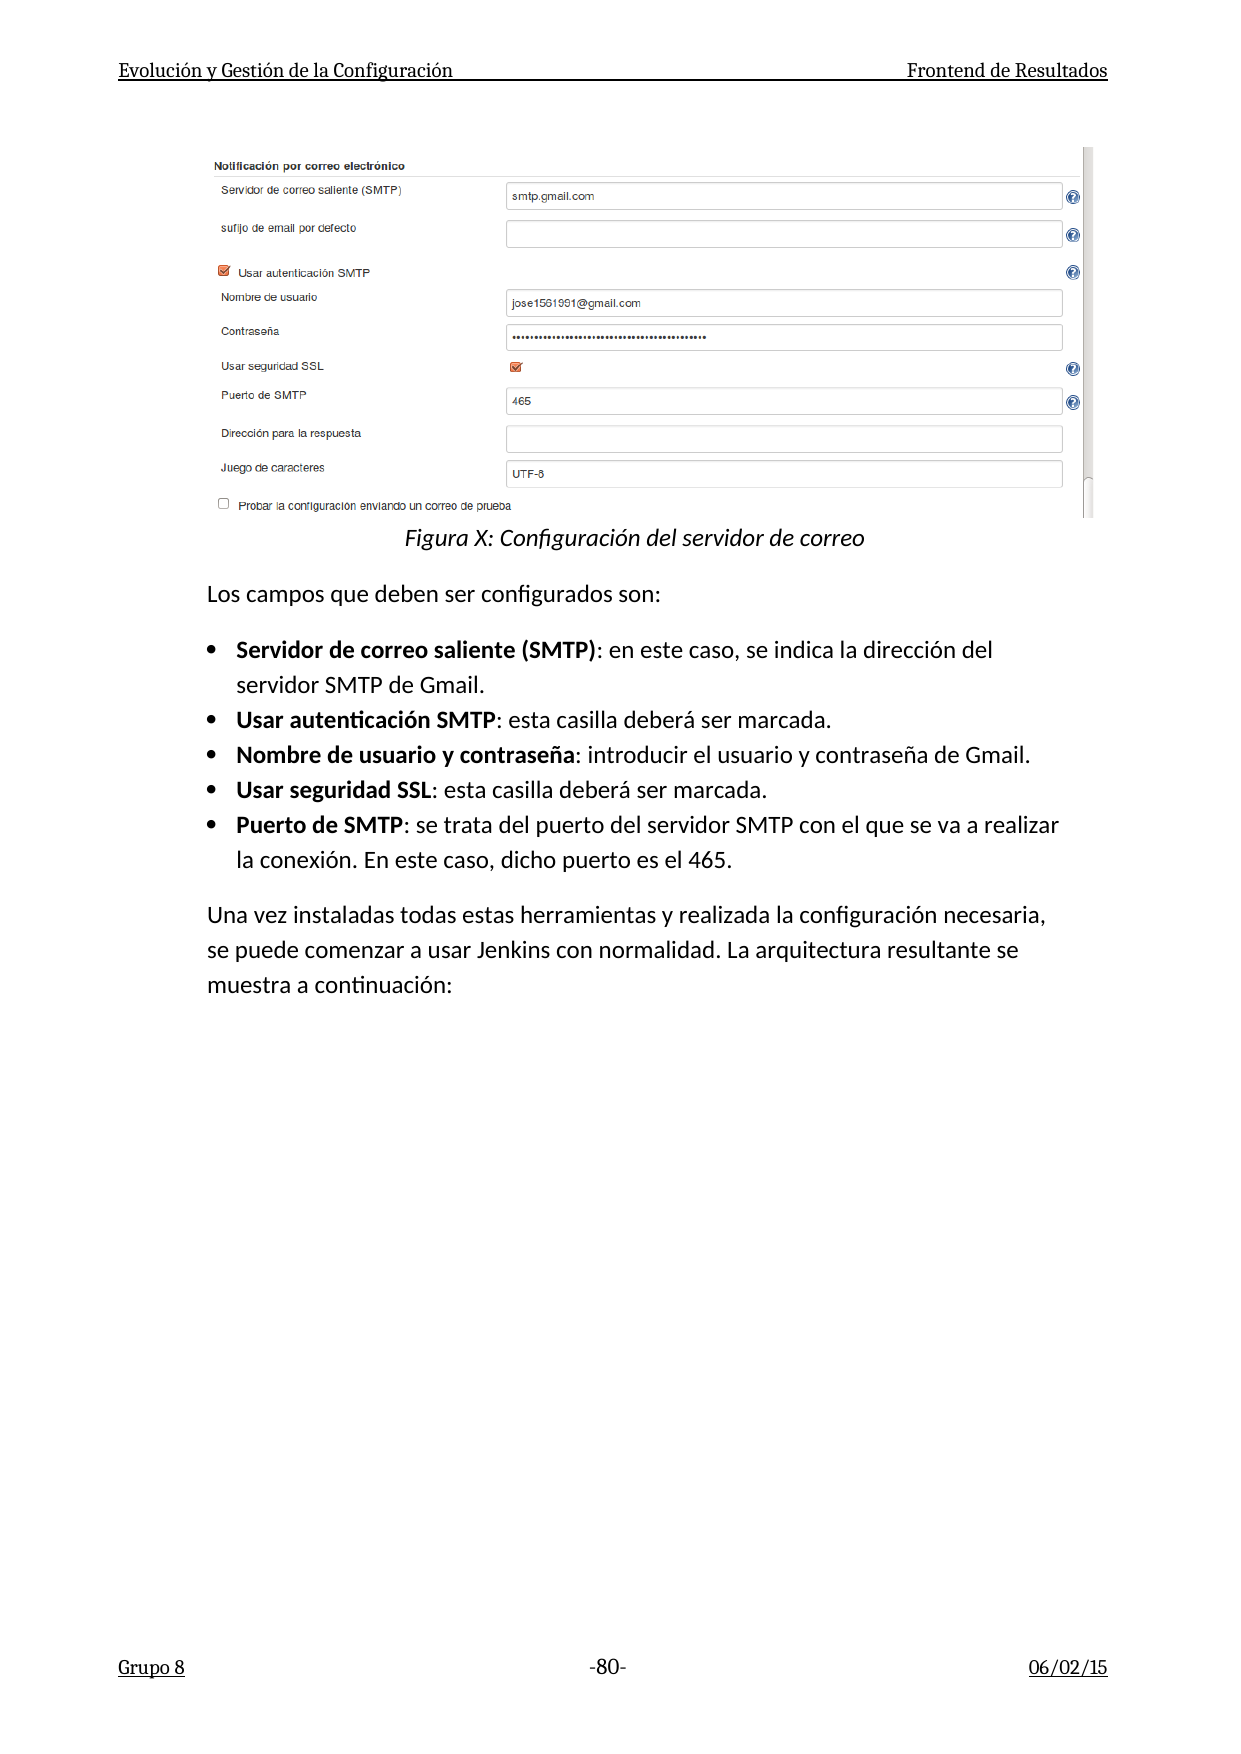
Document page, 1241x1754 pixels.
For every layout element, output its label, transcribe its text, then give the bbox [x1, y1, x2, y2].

text Figura X: Configuración del servidor de correo [207, 522, 1063, 553]
picture [206, 147, 1094, 518]
list Puerto de SMTP: se trata del puerto del servidor SMTP con el que se va a realizar la conexión. En este caso, dicho puerto es el 465. [207, 809, 1063, 874]
text Los campos que deben ser configurados son: [207, 578, 1063, 608]
list Servidor de correo saliente (SMTP): en este caso, se indica la dirección del servidor SMTP de Gmail. [207, 634, 1063, 699]
list Usar autenticación SMTP: esta casilla deberá ser marcada. [207, 704, 1063, 734]
list Usar seguridad SSL: esta casilla deberá ser marcada. [207, 774, 1063, 804]
text Una vez instaladas todas estas herramientas y realizada la configuración necesaria, se puede comenzar a usar Jenkins con normalidad. La arquitectura resultante se muestra a continuación: [207, 899, 1063, 1000]
list Nombre de usuario y contraseña: introducir el usuario y contraseña de Gmail. [207, 739, 1063, 769]
